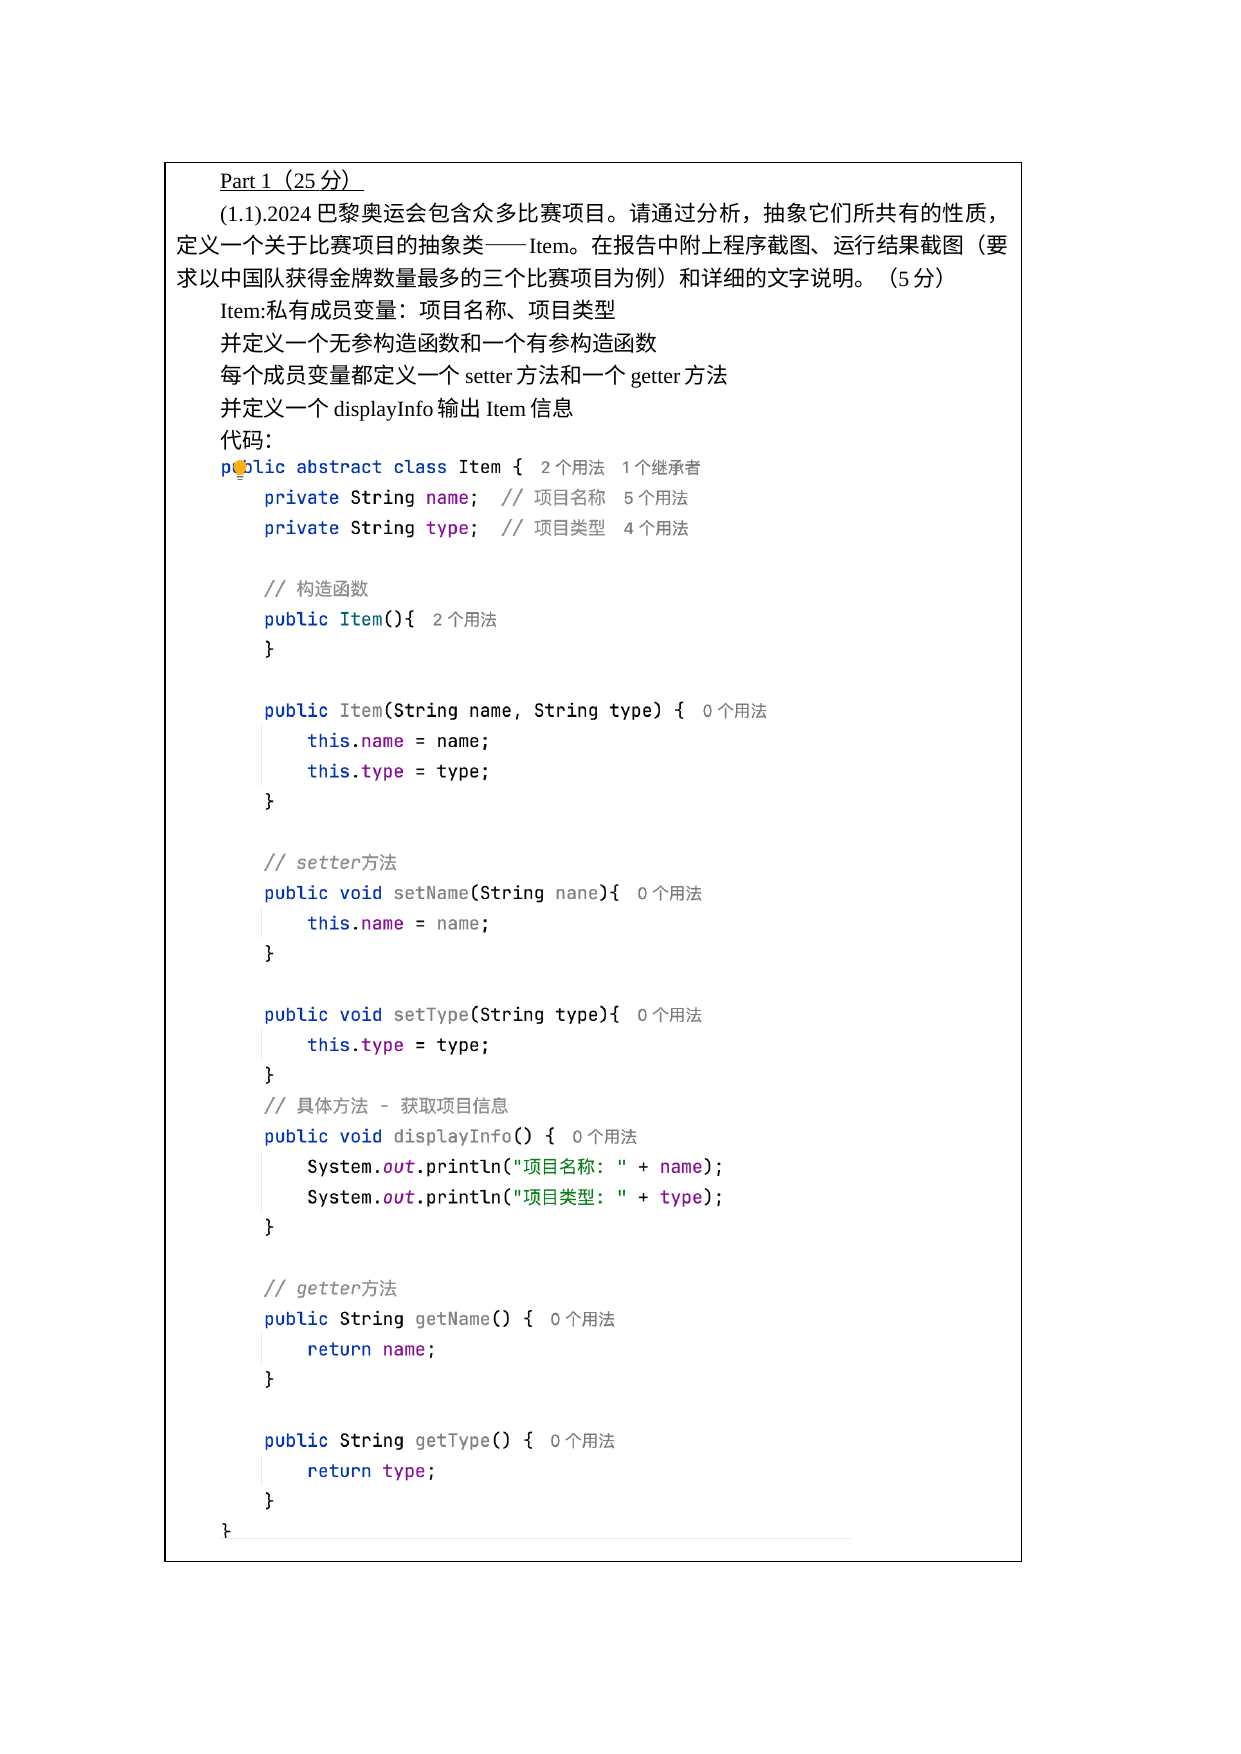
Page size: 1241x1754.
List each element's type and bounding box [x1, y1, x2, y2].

picture [219, 455, 850, 1539]
table_header [166, 163, 1021, 1561]
